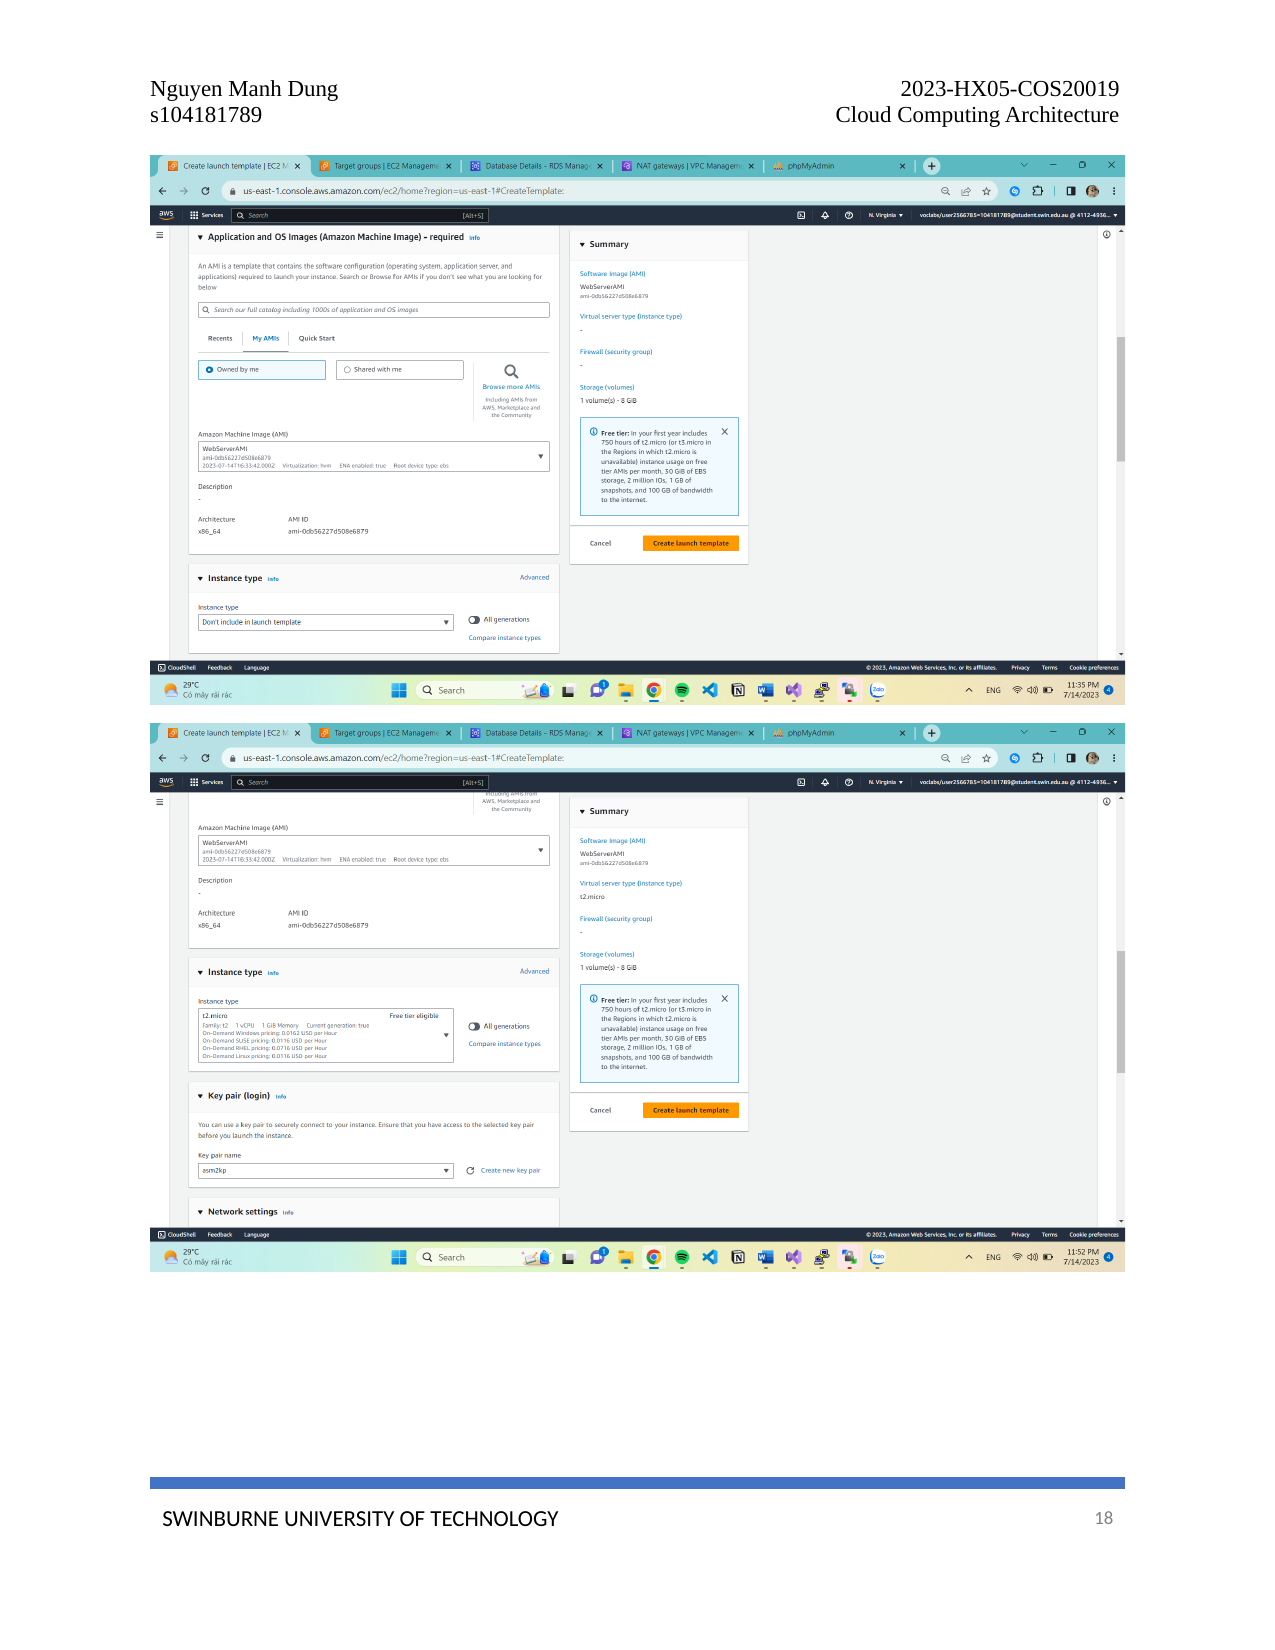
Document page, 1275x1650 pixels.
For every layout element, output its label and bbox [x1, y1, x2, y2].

picture [150, 155, 1125, 705]
picture [150, 723, 1125, 1272]
